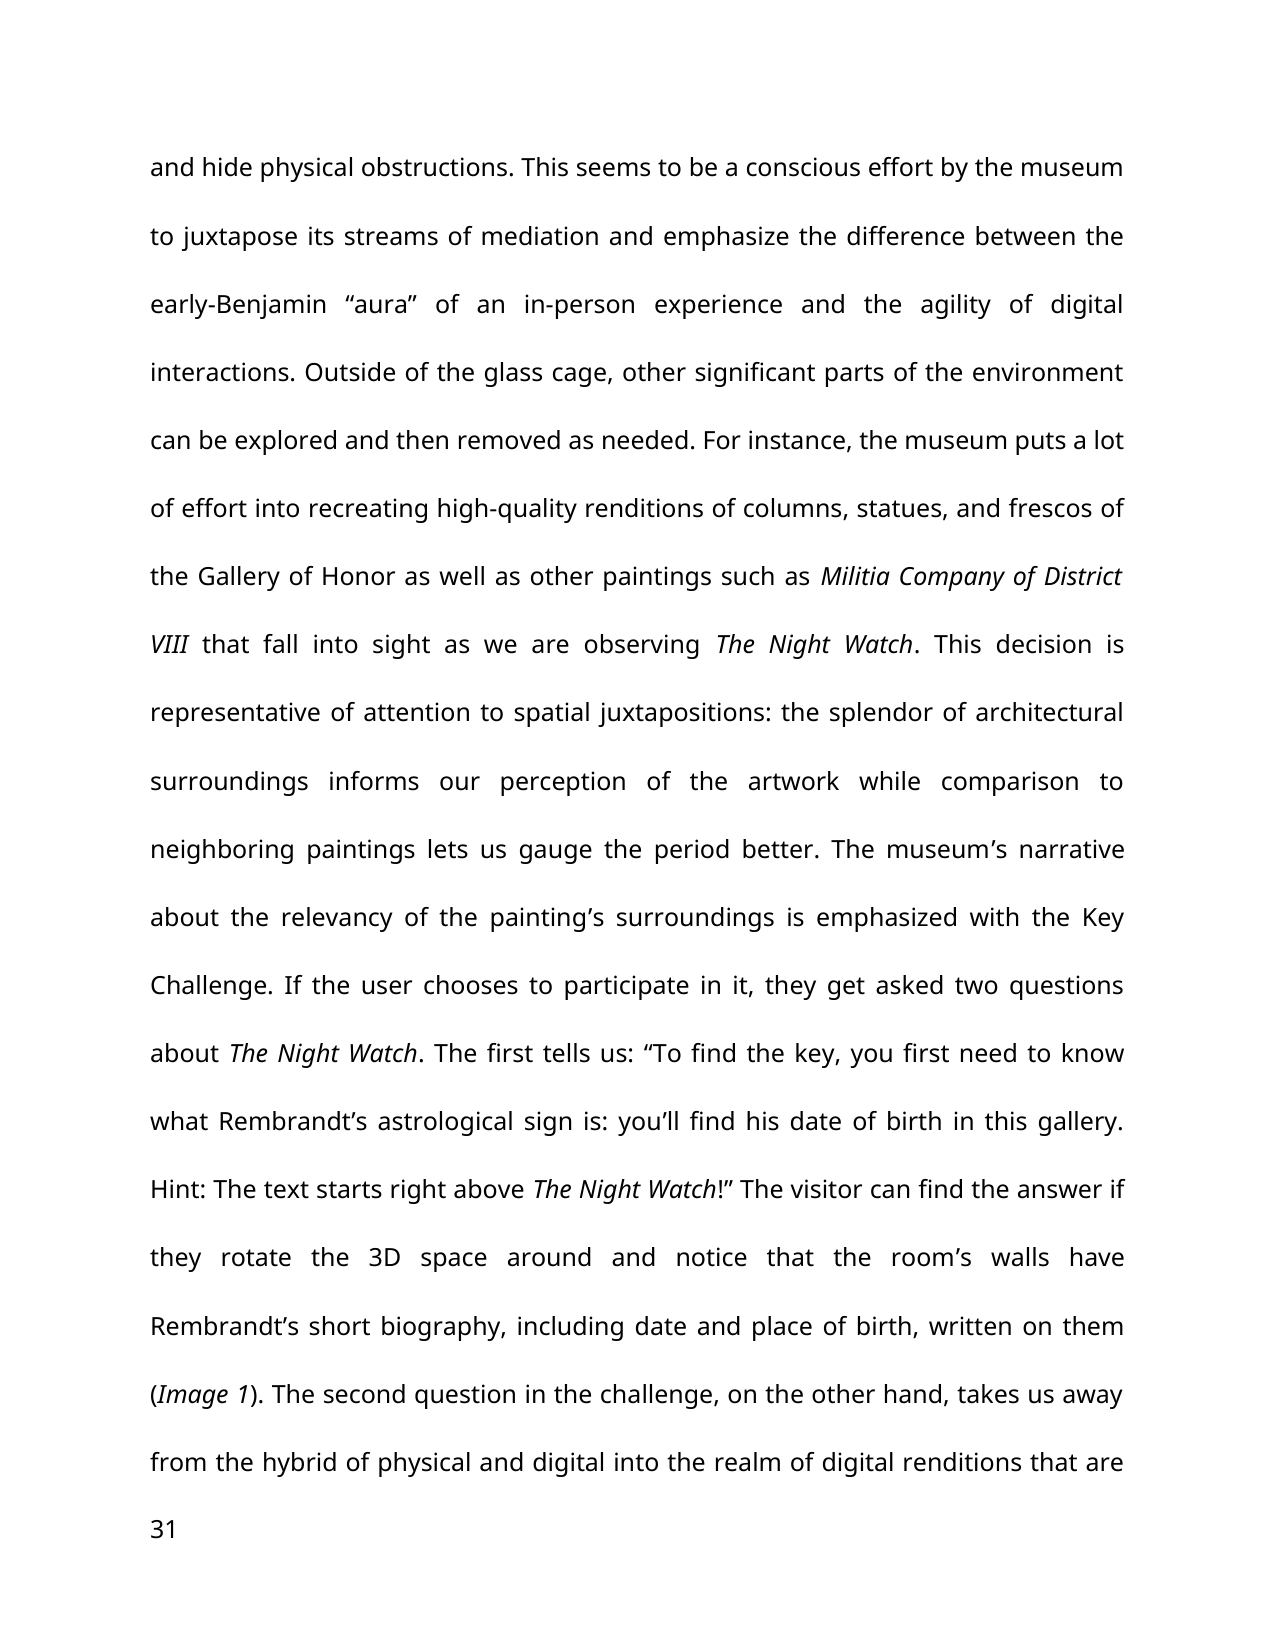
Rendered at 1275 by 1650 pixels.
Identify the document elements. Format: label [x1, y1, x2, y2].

text [150, 150, 1125, 1478]
